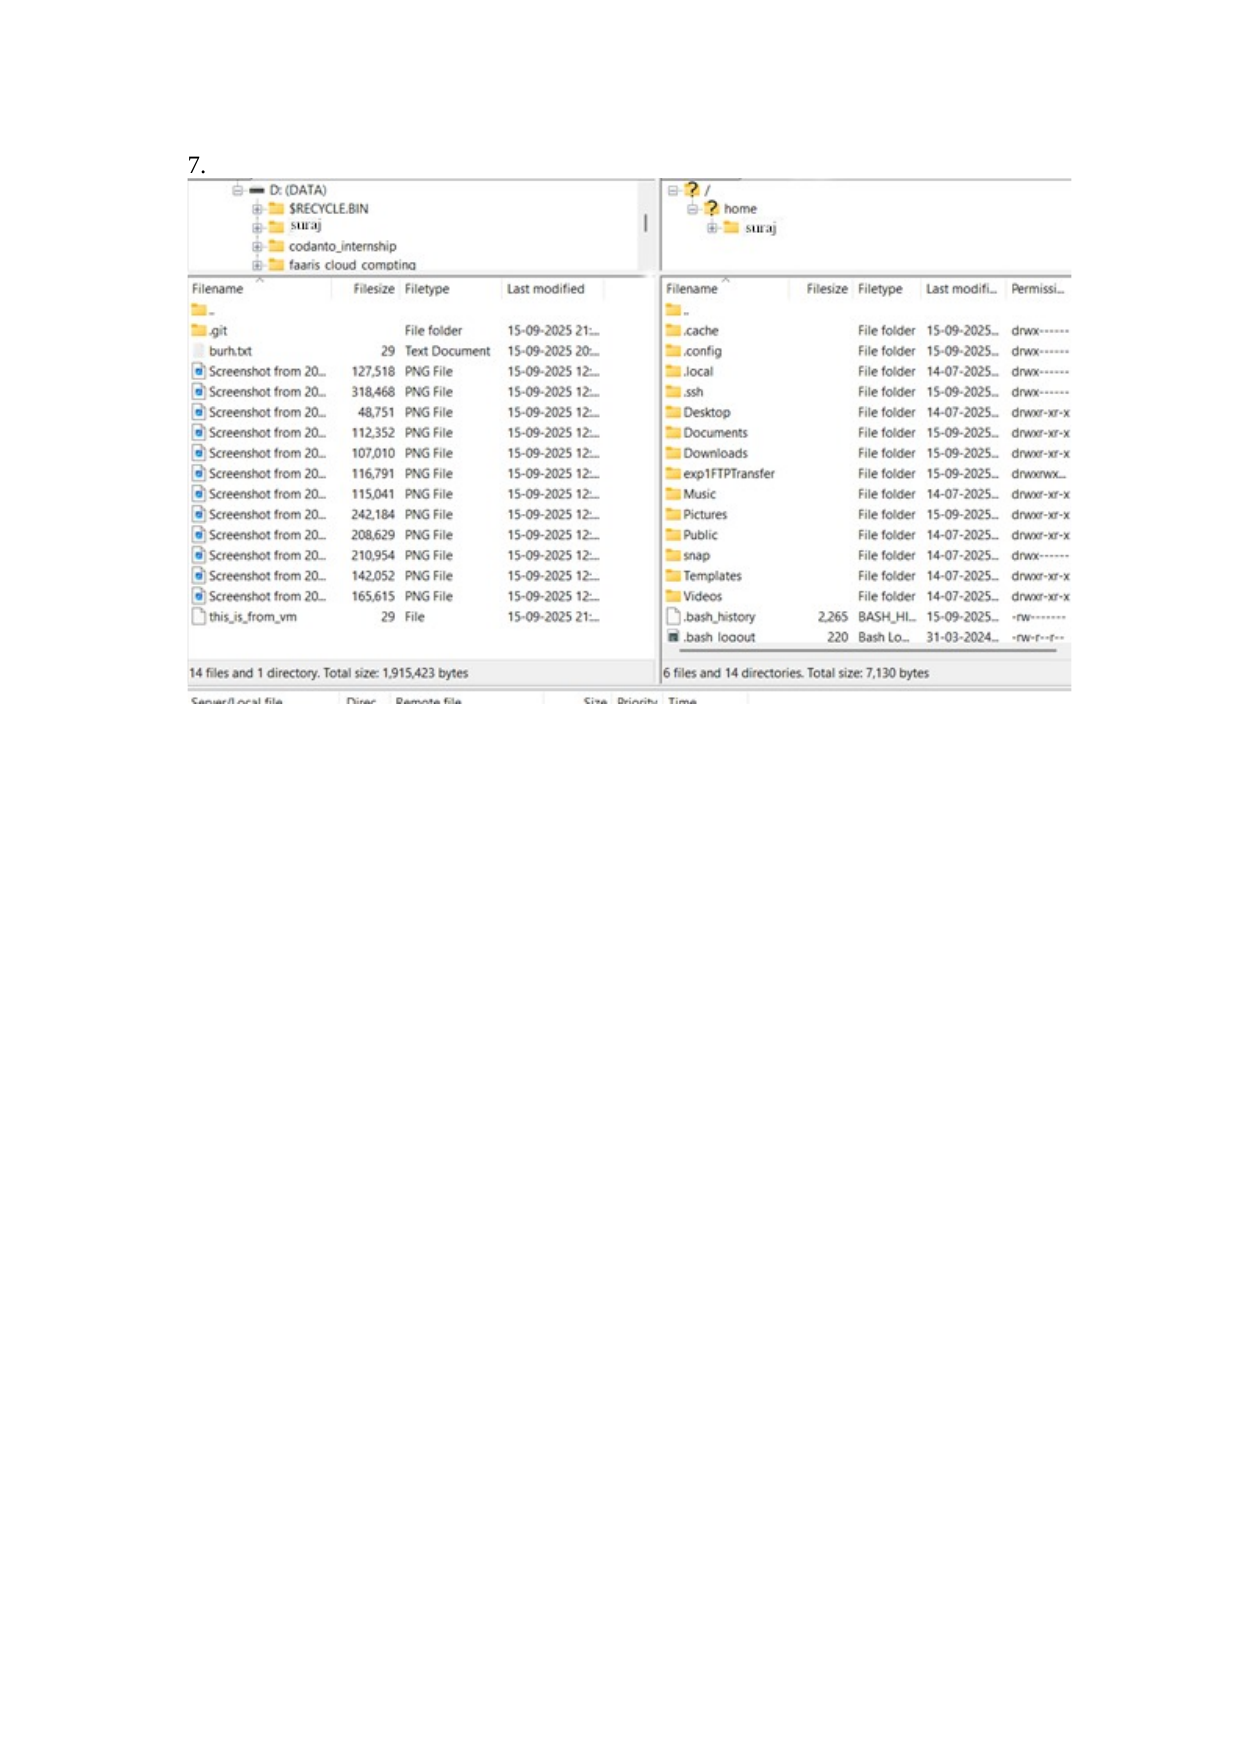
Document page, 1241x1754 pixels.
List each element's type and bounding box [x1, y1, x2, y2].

picture [187, 178, 1072, 704]
